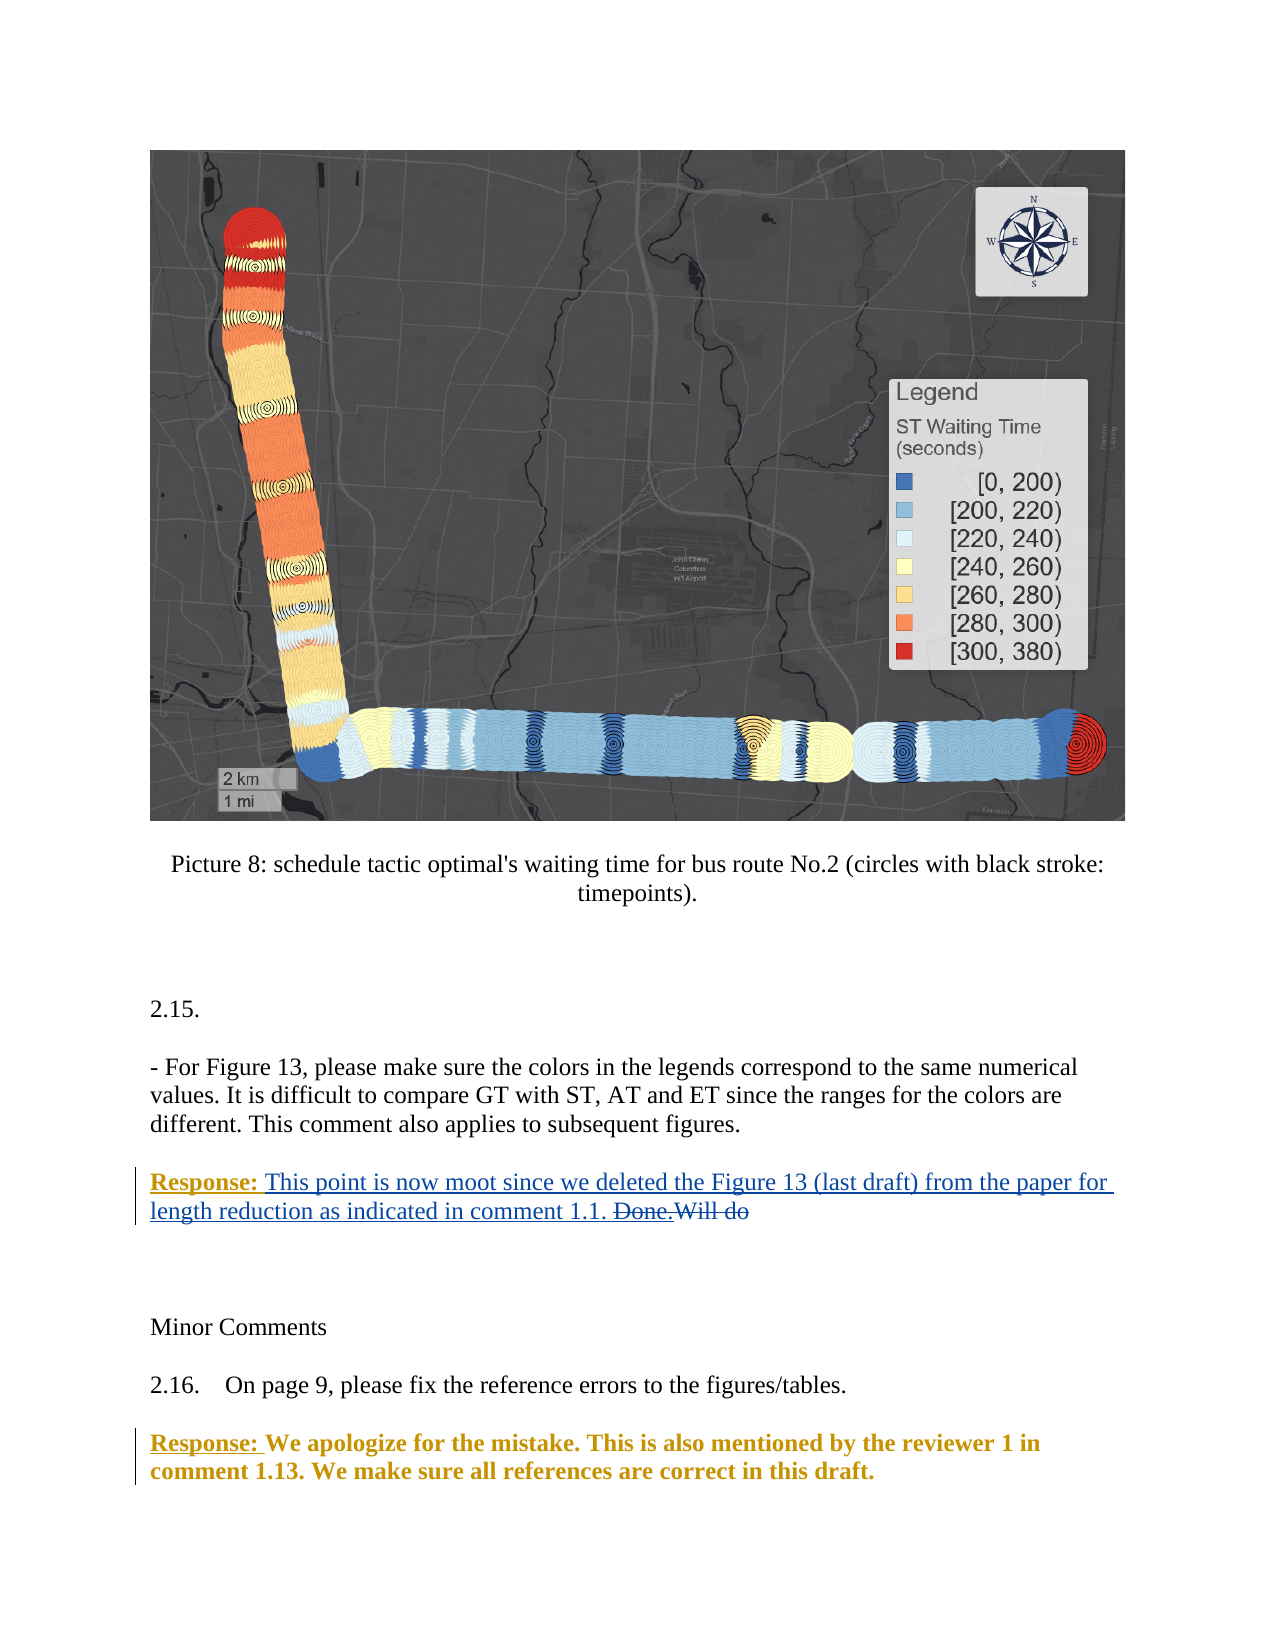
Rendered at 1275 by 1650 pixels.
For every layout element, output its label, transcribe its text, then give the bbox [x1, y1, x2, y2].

picture [150, 150, 1125, 821]
text - For Figure 13, please make sure the colors in the legends correspond to the same numerical values. It is difficult to compare GT with ST, AT and ET since the ranges for the colors are different. This comment also applies to subsequent figures. [150, 1052, 1125, 1138]
text We apologize for the mistake. This is also mentioned by the reviewer 1 in comment 1.13. We make sure all references are correct in this draft. [150, 1428, 1125, 1485]
list On page 9, please fix the reference errors to the figures/tables. [150, 1370, 1125, 1398]
text Minor Comments [150, 1312, 1125, 1341]
